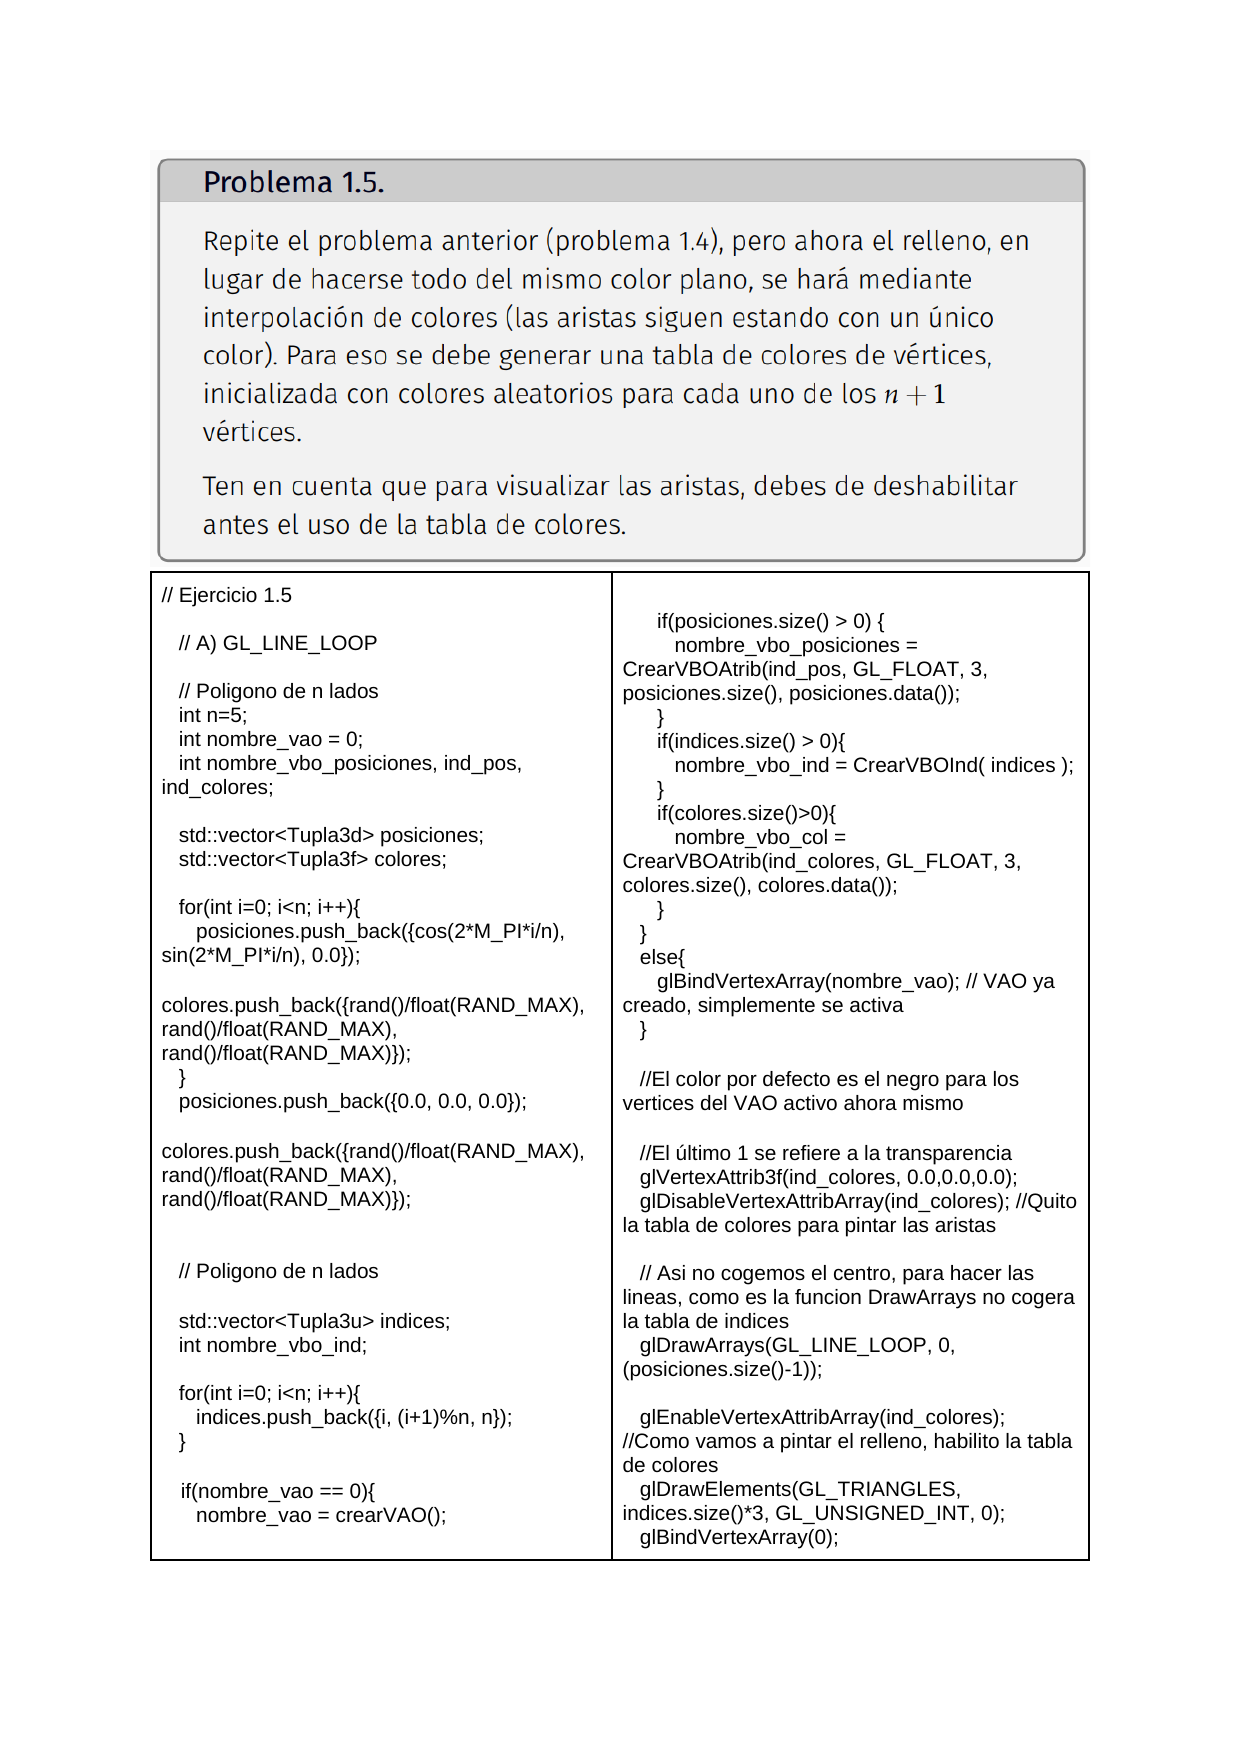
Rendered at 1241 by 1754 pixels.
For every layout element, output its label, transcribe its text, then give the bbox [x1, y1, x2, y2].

table_header if(posiciones.size() > 0) { nombre_vbo_posiciones = CrearVBOAtrib(ind_pos, GL_FLOAT, 3, posiciones.size(), posiciones.data()); } if(indices.size() > 0){ nombre_vbo_ind = CrearVBOInd( indices ); } if(colores.size()>0){ nombre_vbo_col = CrearVBOAtrib(ind_colores, GL_FLOAT, 3, colores.size(), colores.data()); } } else{ glBindVertexArray(nombre_vao); // VAO ya creado, simplemente se activa } //El color por defecto es el negro para los vertices del VAO activo ahora mismo //El último 1 se refiere a la transparencia glVertexAttrib3f(ind_colores, 0.0,0.0,0.0); glDisableVertexAttribArray(ind_colores); //Quito la tabla de colores para pintar las aristas // Asi no cogemos el centro, para hacer las lineas, como es la funcion DrawArrays no cogera la tabla de indices glDrawArrays(GL_LINE_LOOP, 0, (posiciones.size()-1)); glEnableVertexAttribArray(ind_colores); //Como vamos a pintar el relleno, habilito la tabla de colores glDrawElements(GL_TRIANGLES, indices.size()*3, GL_UNSIGNED_INT, 0); glBindVertexArray(0); [613, 573, 1088, 1559]
picture [150, 150, 1091, 567]
table_header // Ejercicio 1.5 // A) GL_LINE_LOOP // Poligono de n lados int n=5; int nombre_vao = 0; int nombre_vbo_posiciones, ind_pos, ind_colores; std::vector<Tupla3d> posiciones; std::vector<Tupla3f> colores; for(int i=0; i<n; i++){ posiciones.push_back({cos(2*M_PI*i/n), sin(2*M_PI*i/n), 0.0}); colores.push_back({rand()/float(RAND_MAX), rand()/float(RAND_MAX), rand()/float(RAND_MAX)}); } posiciones.push_back({0.0, 0.0, 0.0}); colores.push_back({rand()/float(RAND_MAX), rand()/float(RAND_MAX), rand()/float(RAND_MAX)}); // Poligono de n lados std::vector<Tupla3u> indices; int nombre_vbo_ind; for(int i=0; i<n; i++){ indices.push_back({i, (i+1)%n, n}); } if(nombre_vao == 0){ nombre_vao = crearVAO(); [152, 573, 611, 1559]
